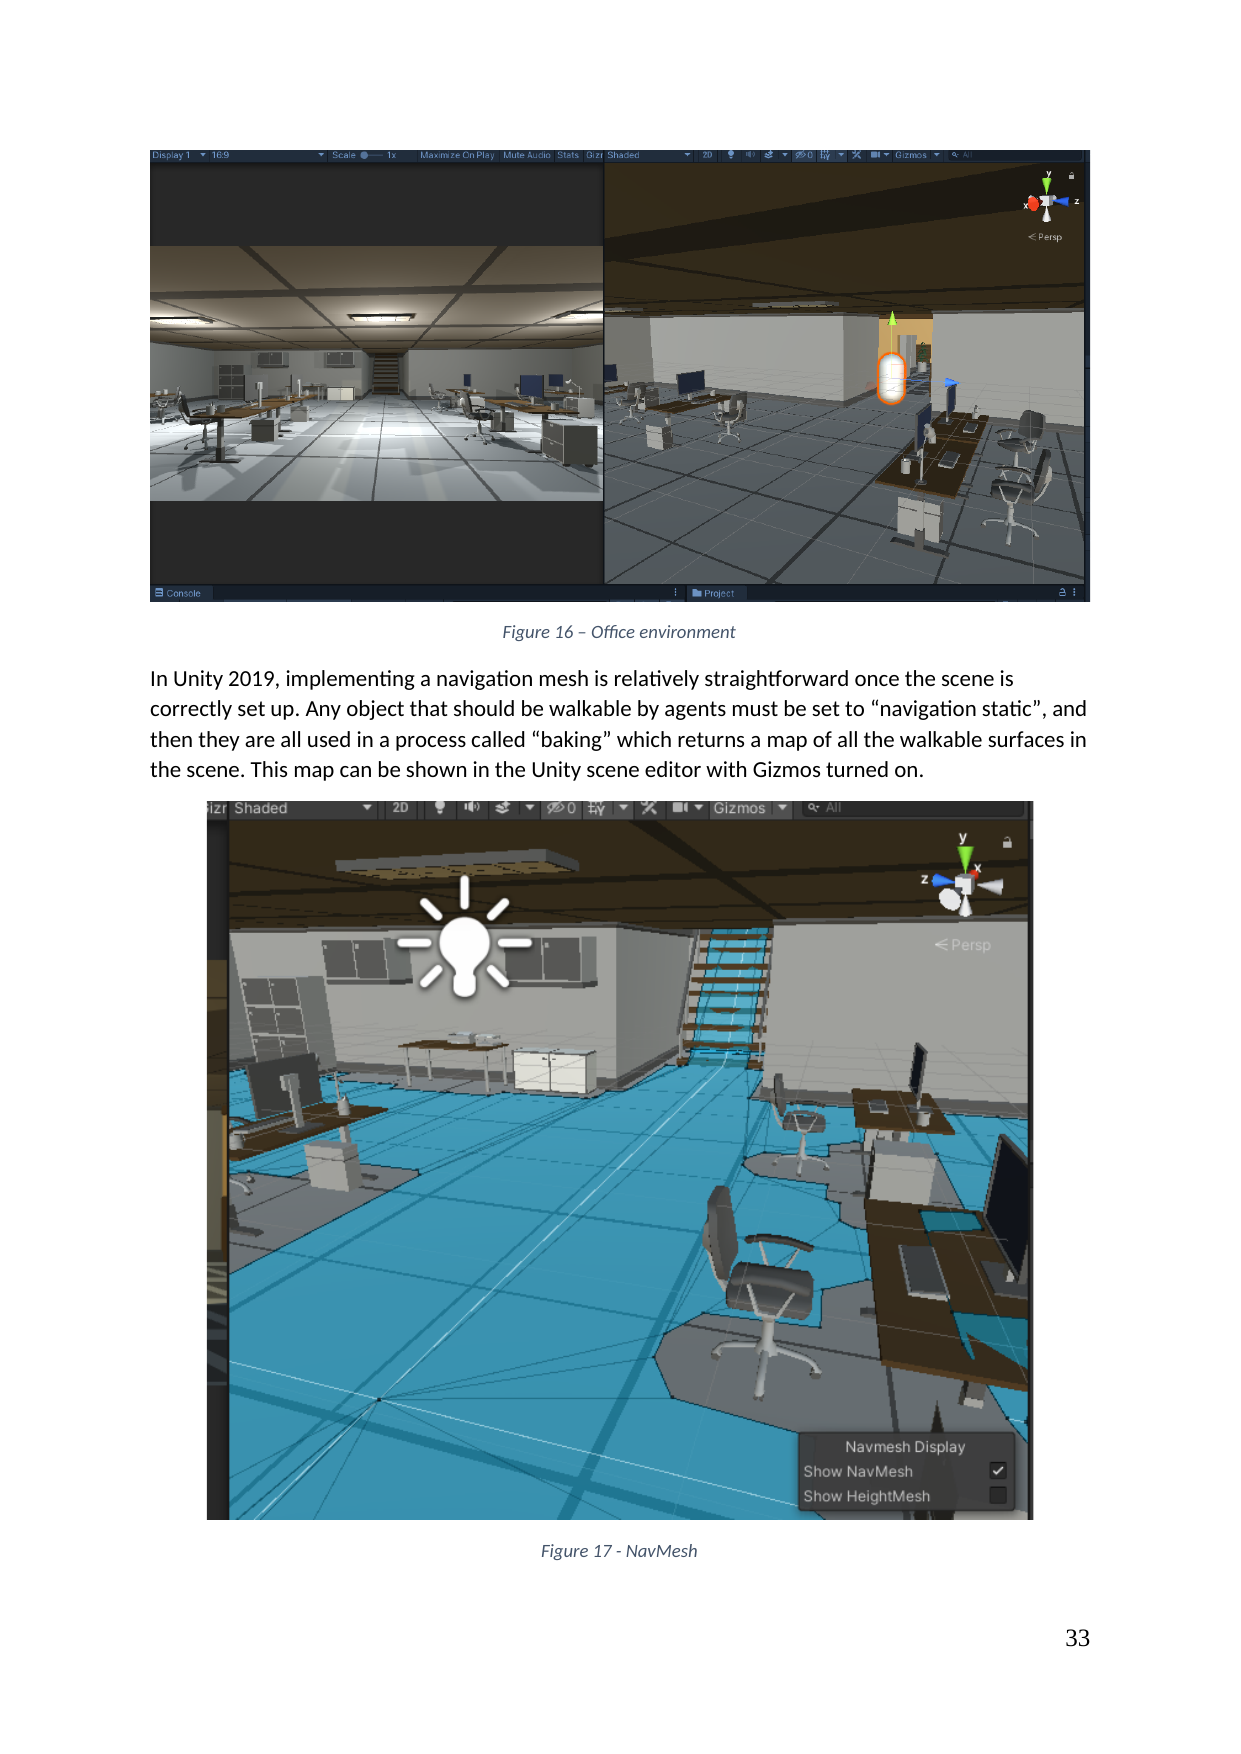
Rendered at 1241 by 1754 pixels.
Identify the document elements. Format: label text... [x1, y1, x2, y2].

picture [150, 150, 1091, 602]
picture [206, 801, 1034, 1520]
text In Unity 2019, implementing a navigation mesh is relatively straightforward once the scene is correctly set up. Any object that should be walkable by agents must be set to “navigation static”, and then they are all used in a process called “baking” which returns a map of all the walkable surfaces in the scene. This map can be shown in the Unity scene editor with Gizmos turned on. [150, 664, 1090, 783]
